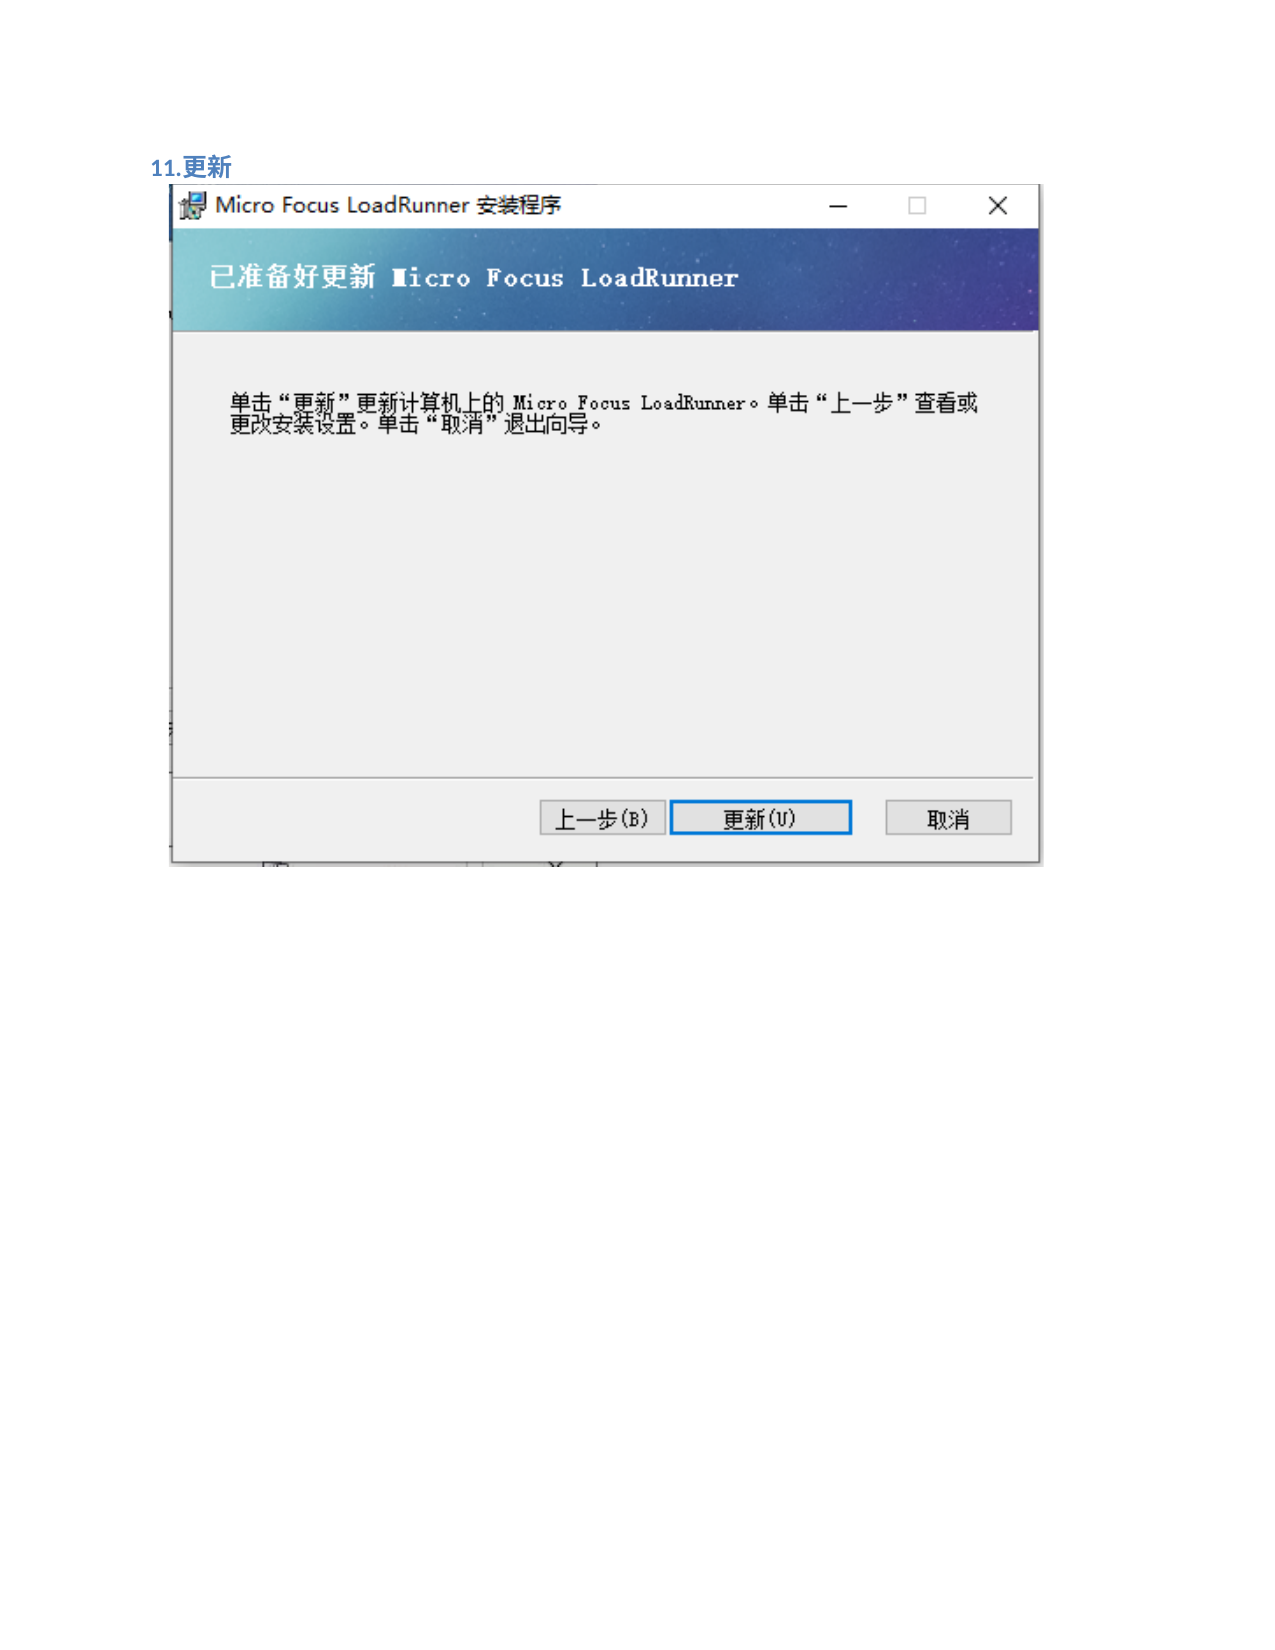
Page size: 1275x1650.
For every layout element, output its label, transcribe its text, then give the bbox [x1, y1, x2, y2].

picture [168, 184, 1044, 867]
subtitle 11.更新 [150, 150, 1125, 184]
